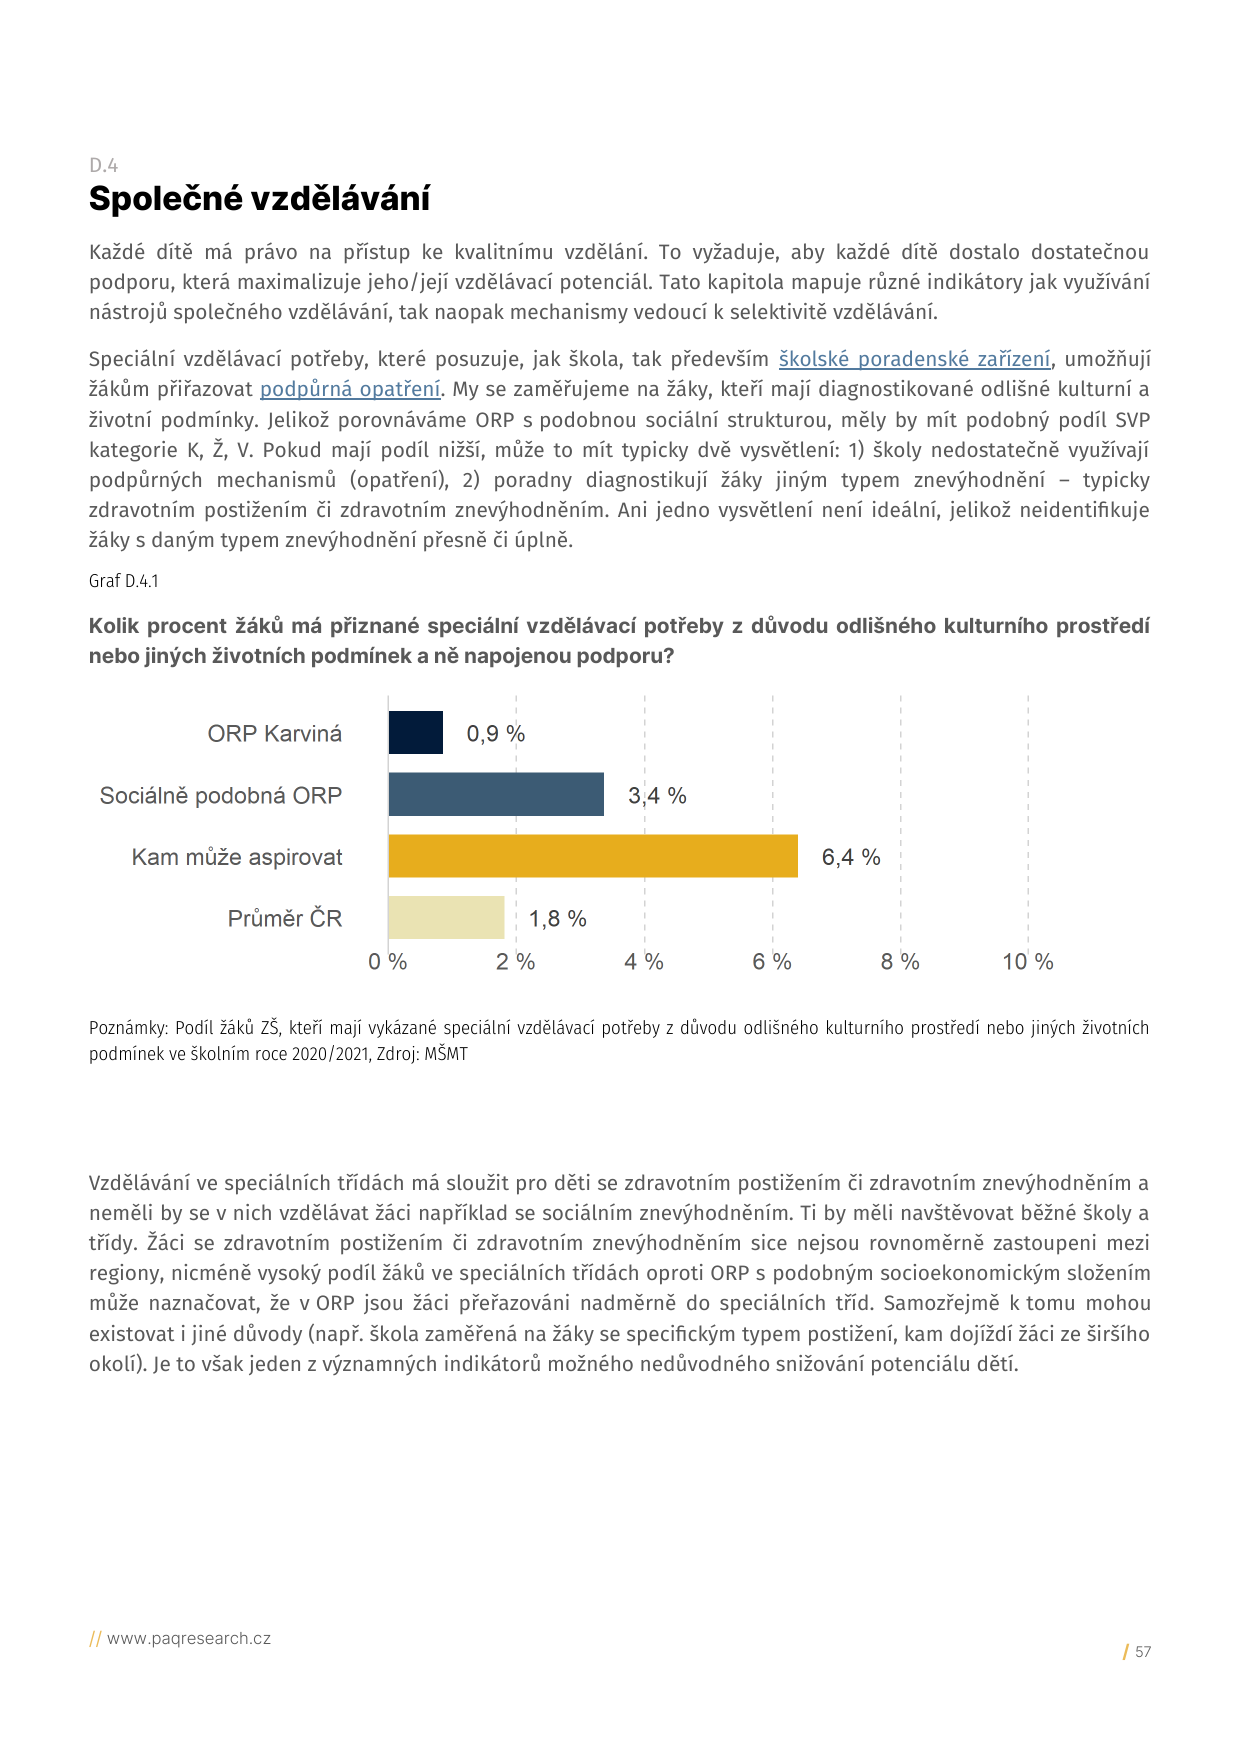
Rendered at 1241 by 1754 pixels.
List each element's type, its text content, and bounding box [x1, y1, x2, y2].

picture [88, 668, 1139, 1001]
text Poznámky: Podíl žáků ZŠ, kteří mají vykázané speciální vzdělávací potřeby z důvodu odlišného kulturního prostředí nebo jiných životních podmínek ve školním roce 2020/2021, Zdroj: MŠMT [89, 1017, 1152, 1065]
text Vzdělávání ve speciálních třídách má sloužit pro děti se zdravotním postižením či zdravotním znevýhodněním a neměli by se v nich vzdělávat žáci například se sociálním znevýhodněním. Ti by měli navštěvovat běžné školy a třídy. Žáci se zdravotním postižením či zdravotním znevýhodněním sice nejsou rovnoměrně zastoupeni mezi regiony, nicméně vysoký podíl žáků ve speciálních třídách oproti ORP s podobným socioekonomickým složením může naznačovat, že v ORP jsou žáci přeřazováni nadměrně do speciálních tříd. Samozřejmě k tomu mohou existovat i jiné důvody (např. škola zaměřená na žáky se specifickým typem postižení, kam dojíždí žáci ze širšího okolí). Je to však jeden z významných indikátorů možného nedůvodného snižování potenciálu dětí. [89, 1165, 1152, 1377]
text Každé dítě má právo na přístup ke kvalitnímu vzdělání. To vyžaduje, aby každé dítě dostalo dostatečnou podporu, která maximalizuje jeho/její vzdělávací potenciál. Tato kapitola mapuje různé indikátory jak využívání nástrojů společného vzdělávání, tak naopak mechanismy vedoucí k selektivitě vzdělávání. [89, 235, 1152, 325]
text D.4 [89, 148, 1152, 178]
subtitle Společné vzdělávání [89, 178, 1152, 218]
text Kolik procent žáků má přiznané speciální vzdělávací potřeby z důvodu odlišného kulturního prostředí nebo jiných životních podmínek a ně napojenou podporu? [89, 608, 1152, 669]
text Speciální vzdělávací potřeby, které posuzuje, jak škola, tak především školské poradenské zařízení, umožňují žákům přiřazovat podpůrná opatření. My se zaměřujeme na žáky, kteří mají diagnostikované odlišné kulturní a životní podmínky. Jelikož porovnáváme ORP s podobnou sociální strukturou, měly by mít podobný podíl SVP kategorie K, Ž, V. Pokud mají podíl nižší, může to mít typicky dvě vysvětlení: 1) školy nedostatečně využívají podpůrných mechanismů (opatření), 2) poradny diagnostikují žáky jiným typem znevýhodnění – typicky zdravotním postižením či zdravotním znevýhodněním. Ani jedno vysvětlení není ideální, jelikož neidentifikuje žáky s daným typem znevýhodnění přesně či úplně. [89, 342, 1152, 553]
text Graf D.4.1 [89, 570, 1152, 593]
